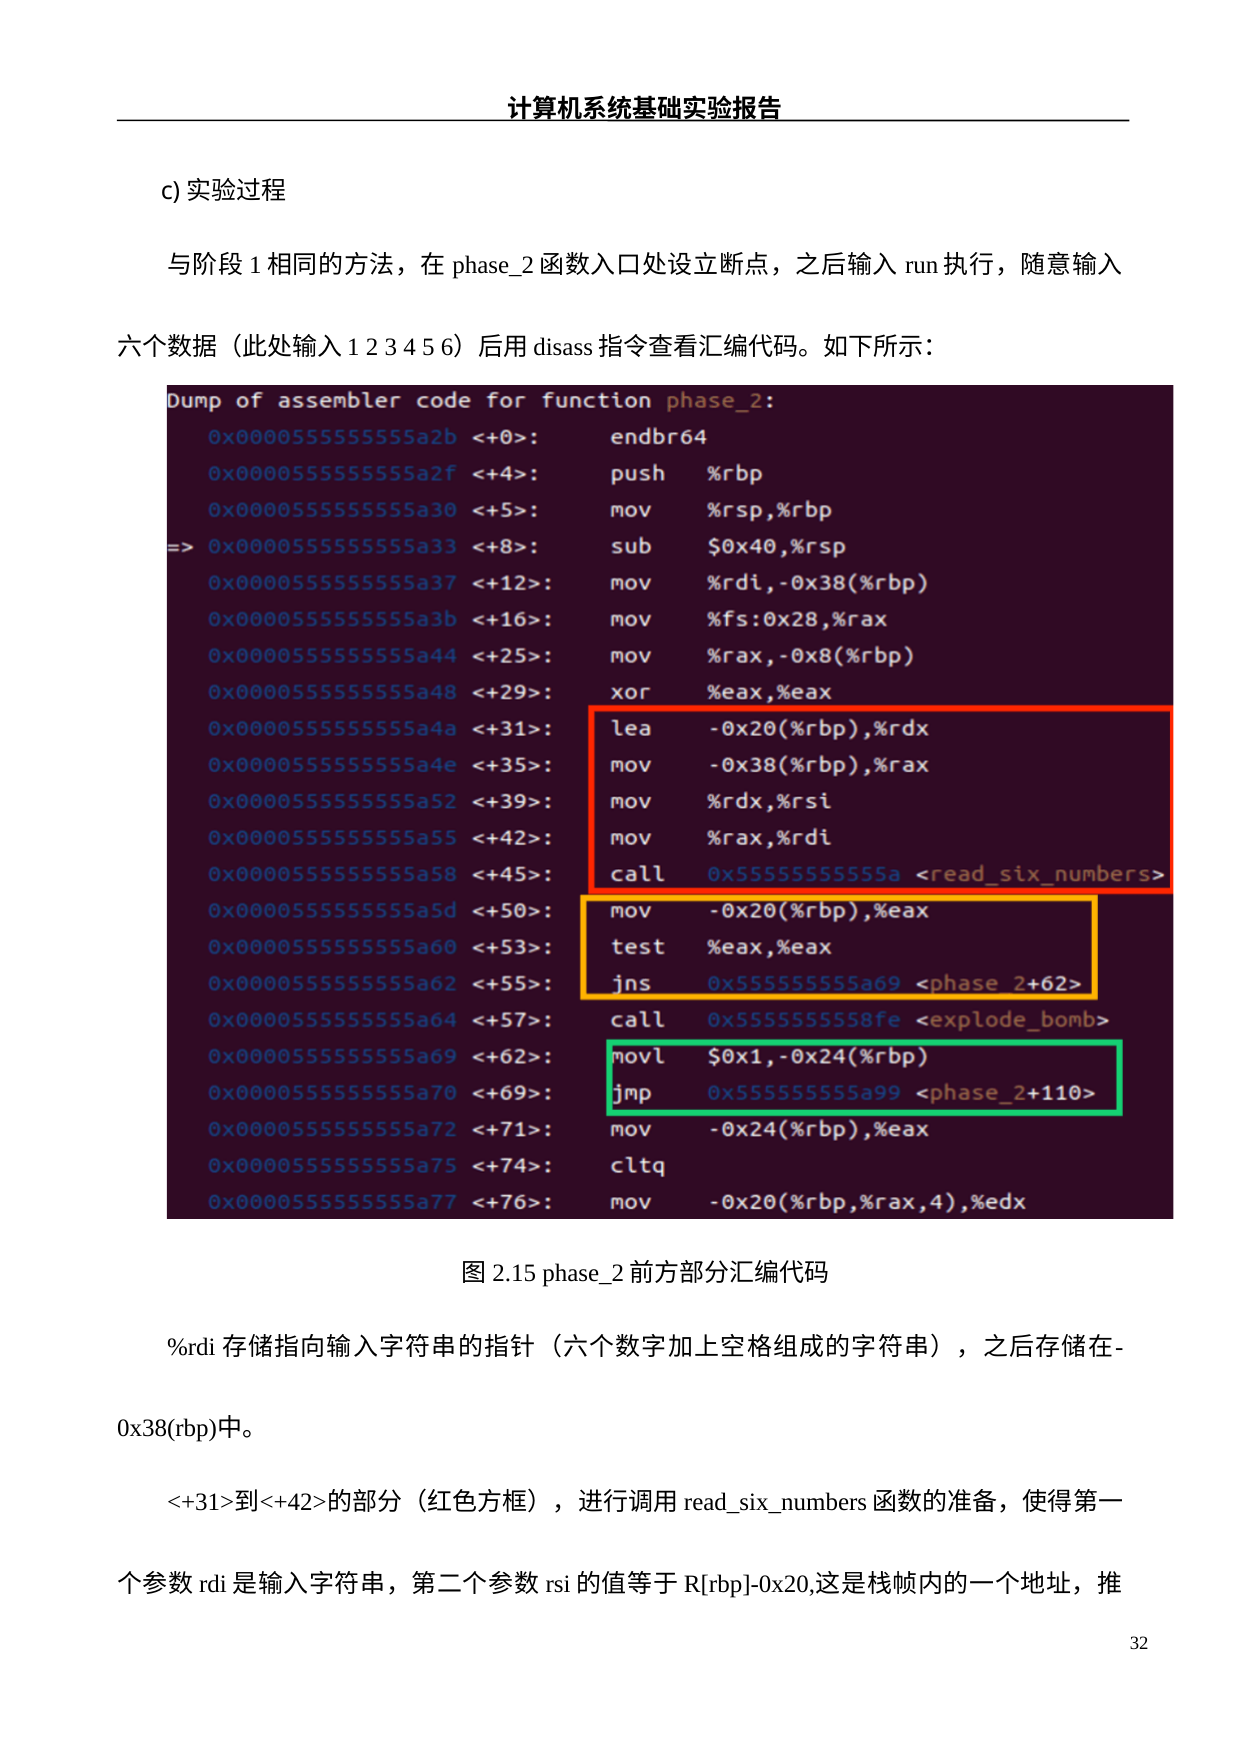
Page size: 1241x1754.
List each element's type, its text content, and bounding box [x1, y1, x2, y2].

list 实验过程 [161, 156, 1123, 221]
text %rdi存储指向输入字符串的指针（六个数字加上空格组成的字符串），之后存储在-0x38(rbp)中。 [117, 1312, 1123, 1458]
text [117, 1467, 1123, 1614]
picture [166, 385, 1174, 1219]
text 与阶段1相同的方法，在phase_2函数入口处设立断点，之后输入run执行，随意输入六个数据（此处输入1 2 3 4 5 6）后用disass指令查看汇编代码。如下所示： [117, 231, 1123, 377]
